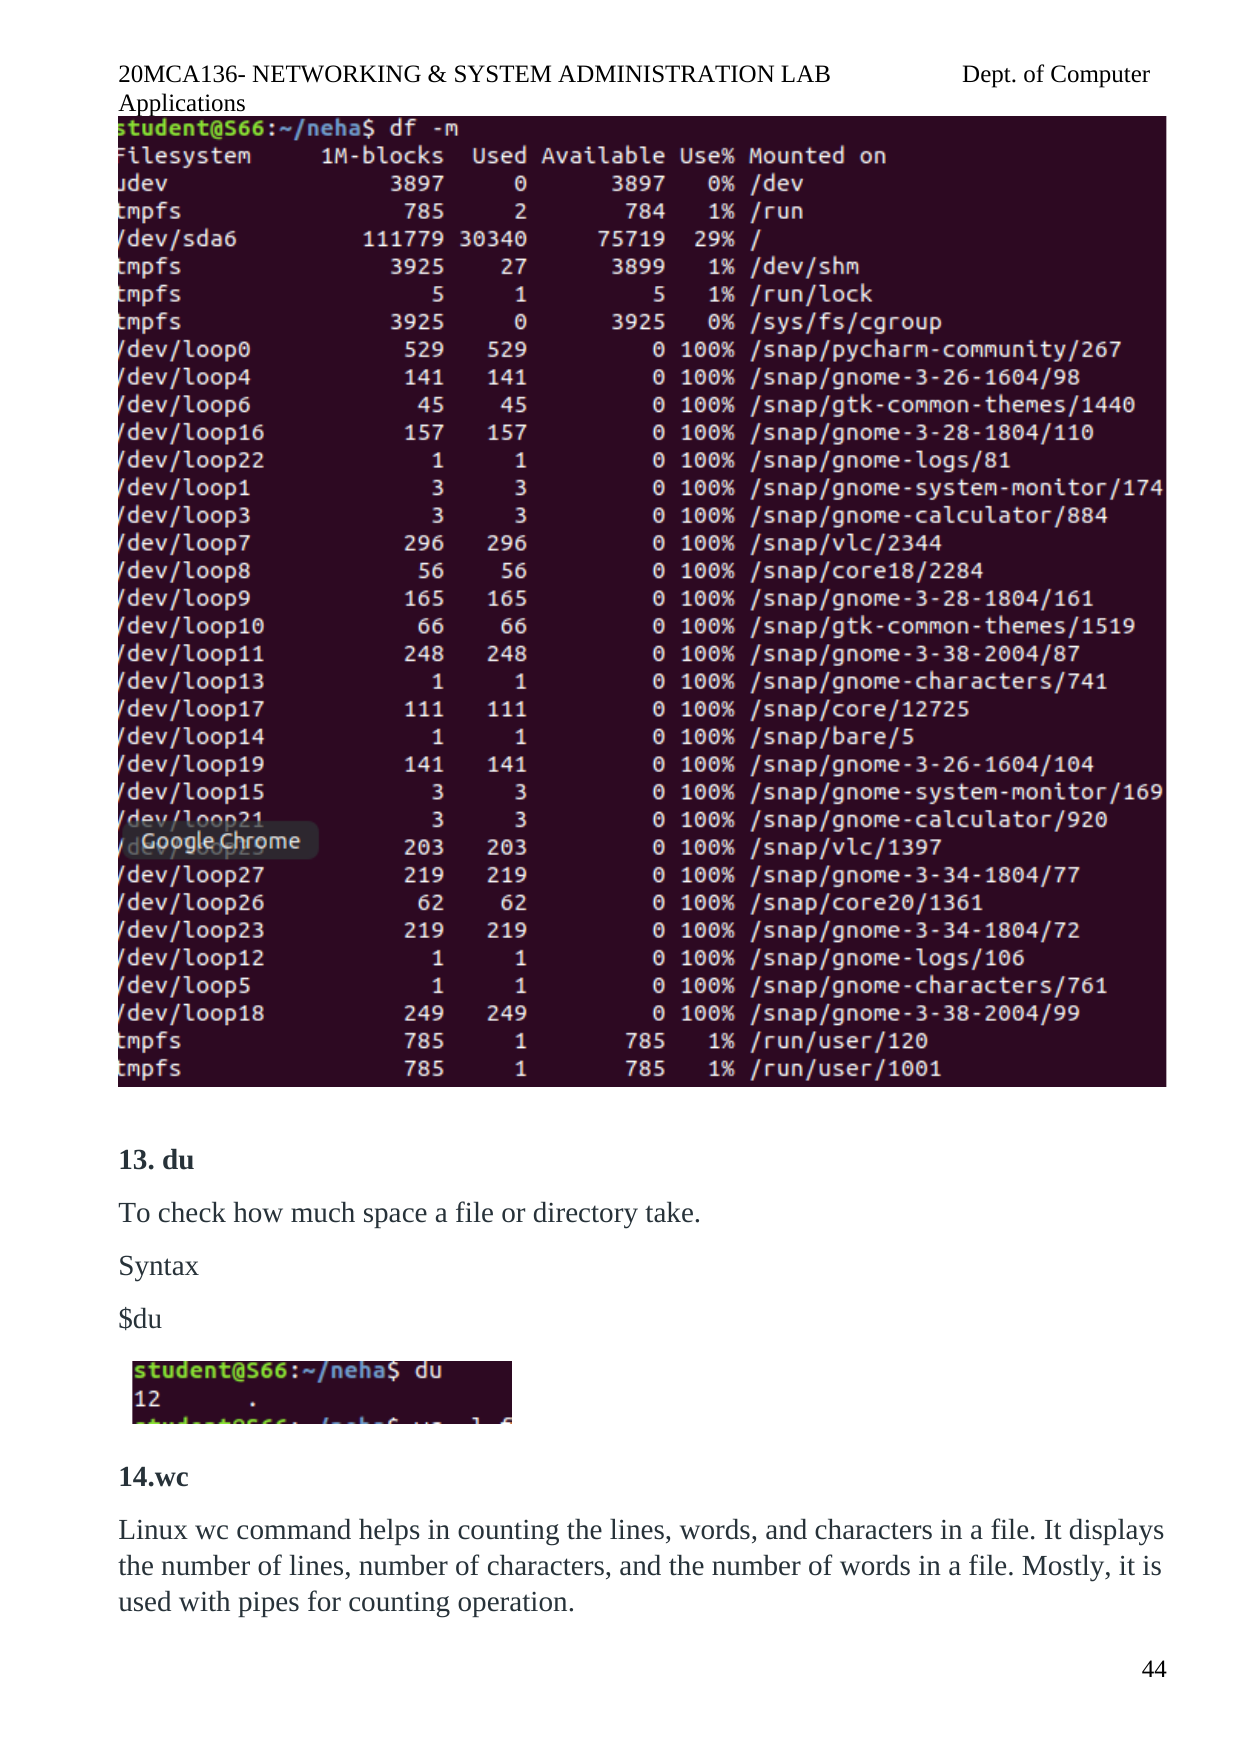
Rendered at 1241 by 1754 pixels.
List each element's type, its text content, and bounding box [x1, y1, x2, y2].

text To check how much space a file or directory take. [118, 1195, 1167, 1229]
text $du [118, 1301, 1167, 1334]
picture [118, 116, 1167, 1087]
text 13. du [118, 1142, 1167, 1176]
text Syntax [118, 1248, 1167, 1281]
text 14.wc [118, 1459, 1167, 1493]
text Linux wc command helps in counting the lines, words, and characters in a file. It displays the number of lines, number of characters, and the number of words in a file. Mostly, it is used with pipes for counting operation. [118, 1512, 1167, 1618]
picture [132, 1361, 512, 1424]
